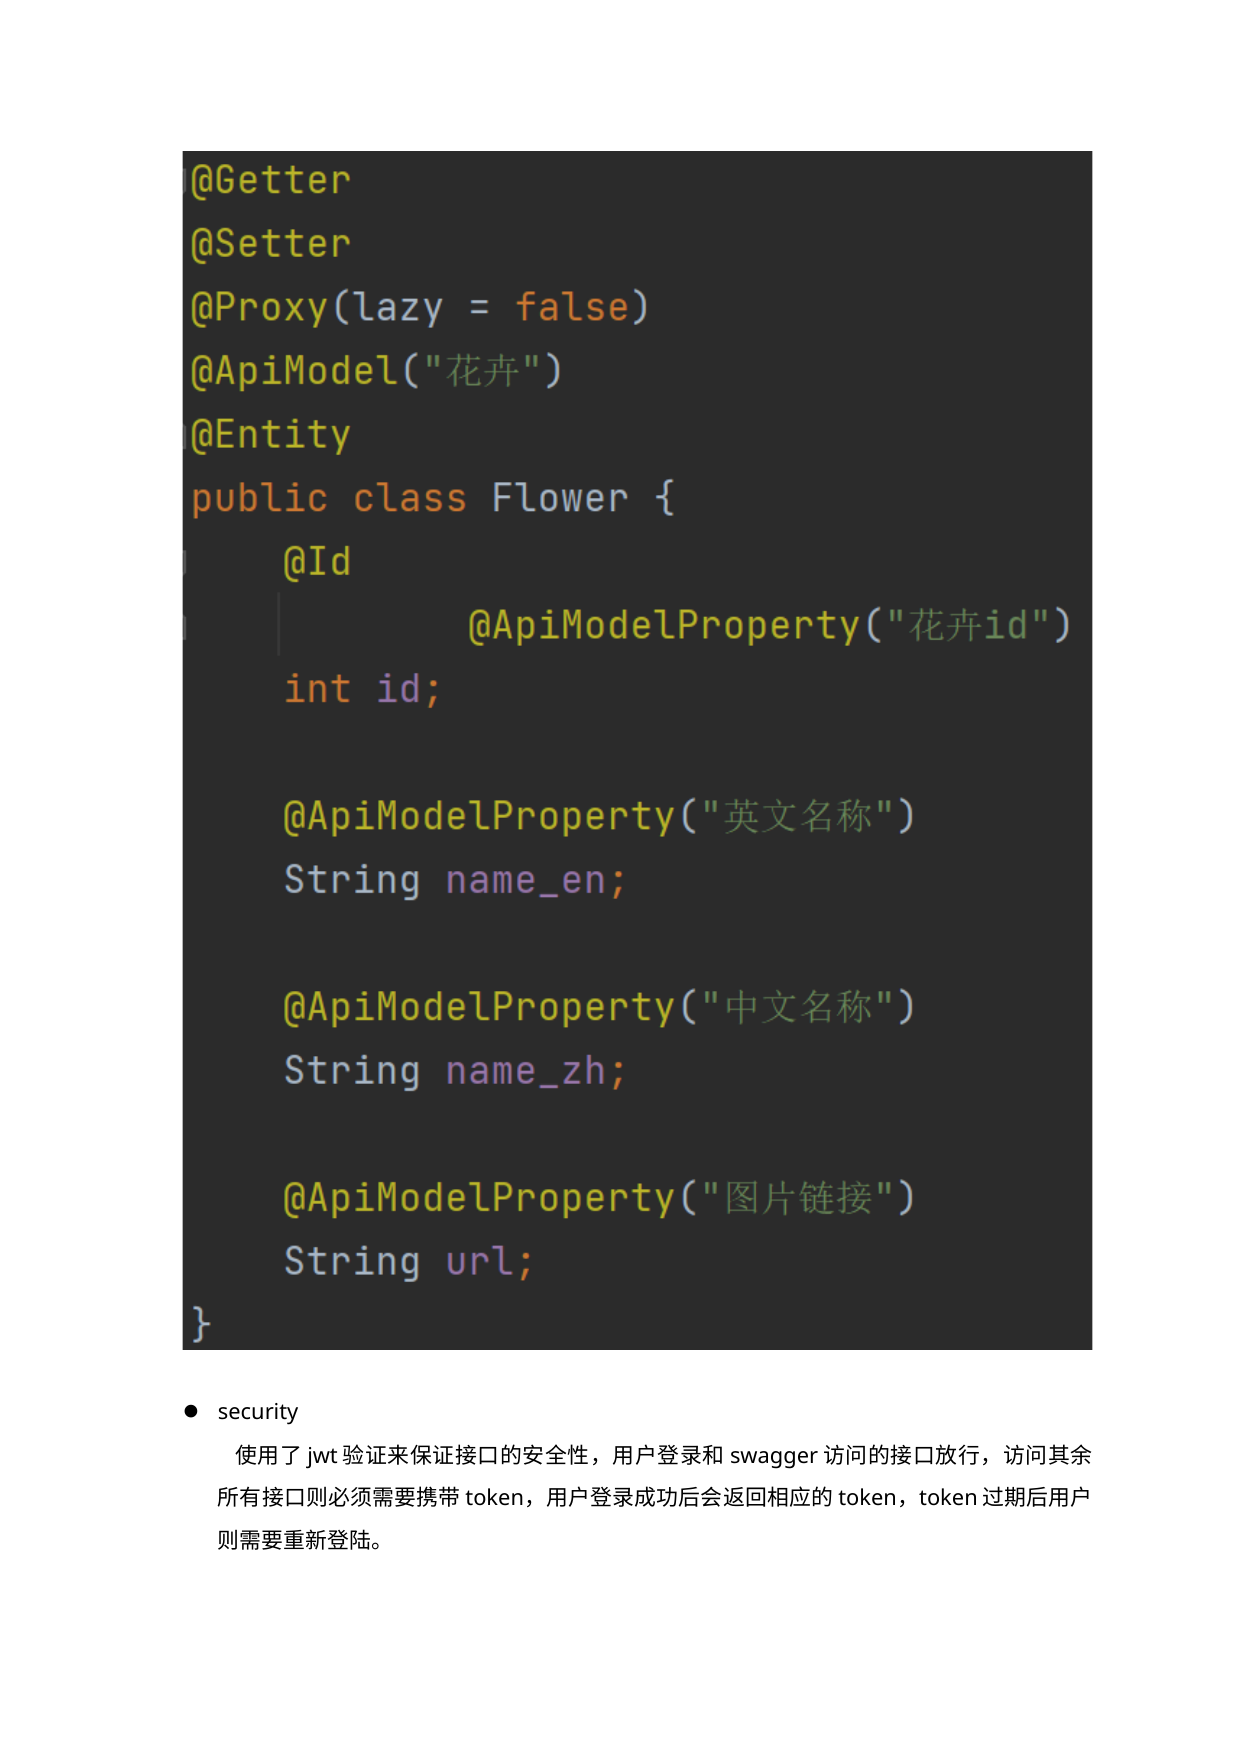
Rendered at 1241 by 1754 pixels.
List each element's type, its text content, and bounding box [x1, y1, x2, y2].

picture [182, 151, 1093, 1350]
list security [183, 1389, 1093, 1432]
text 使用了jwt验证来保证接口的安全性，用户登录和swagger访问的接口放行，访问其余所有接口则必须需要携带token，用户登录成功后会返回相应的token，token过期后用户则需要重新登陆。 [218, 1432, 1093, 1560]
